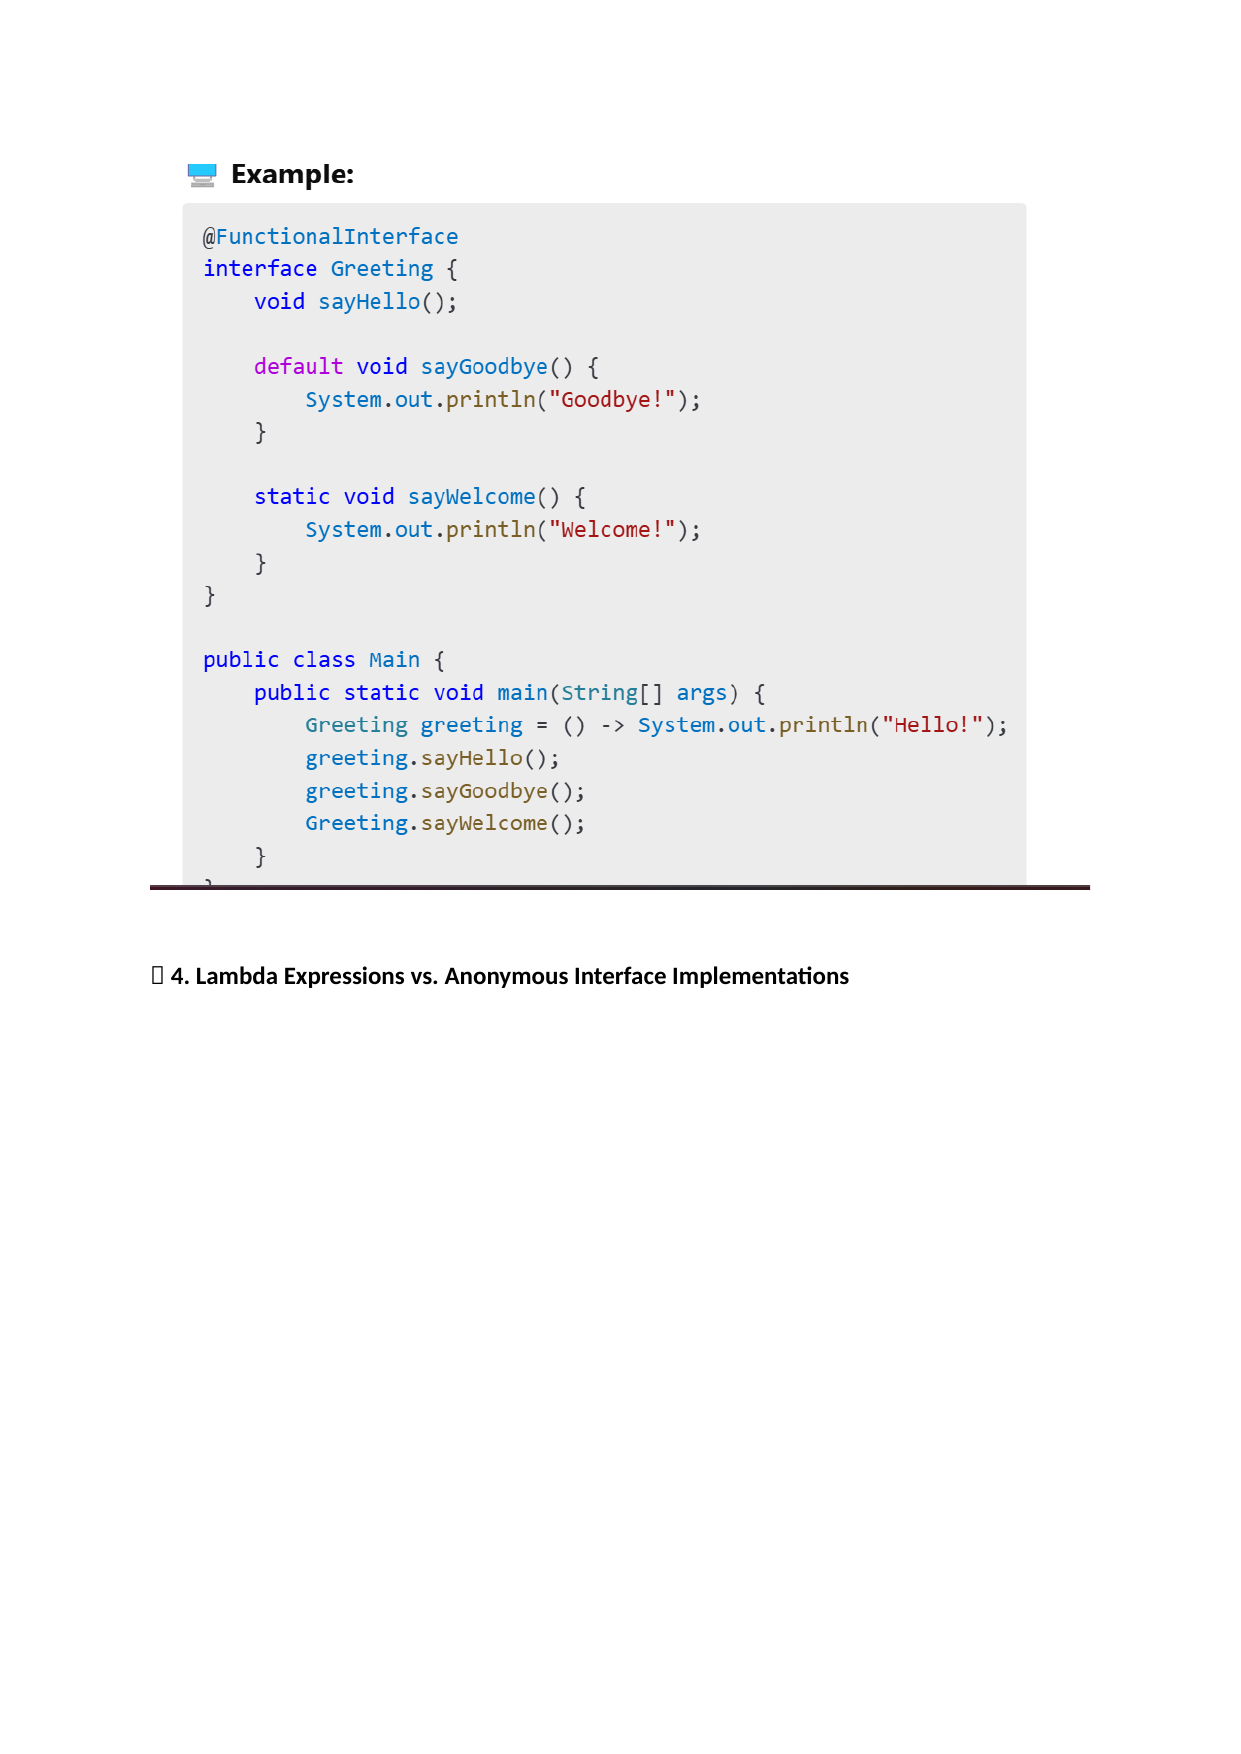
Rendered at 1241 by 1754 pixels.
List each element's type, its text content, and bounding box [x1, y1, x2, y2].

text 🔧 4. Lambda Expressions vs. Anonymous Interface Implementations [150, 958, 1090, 992]
picture [150, 150, 1091, 890]
